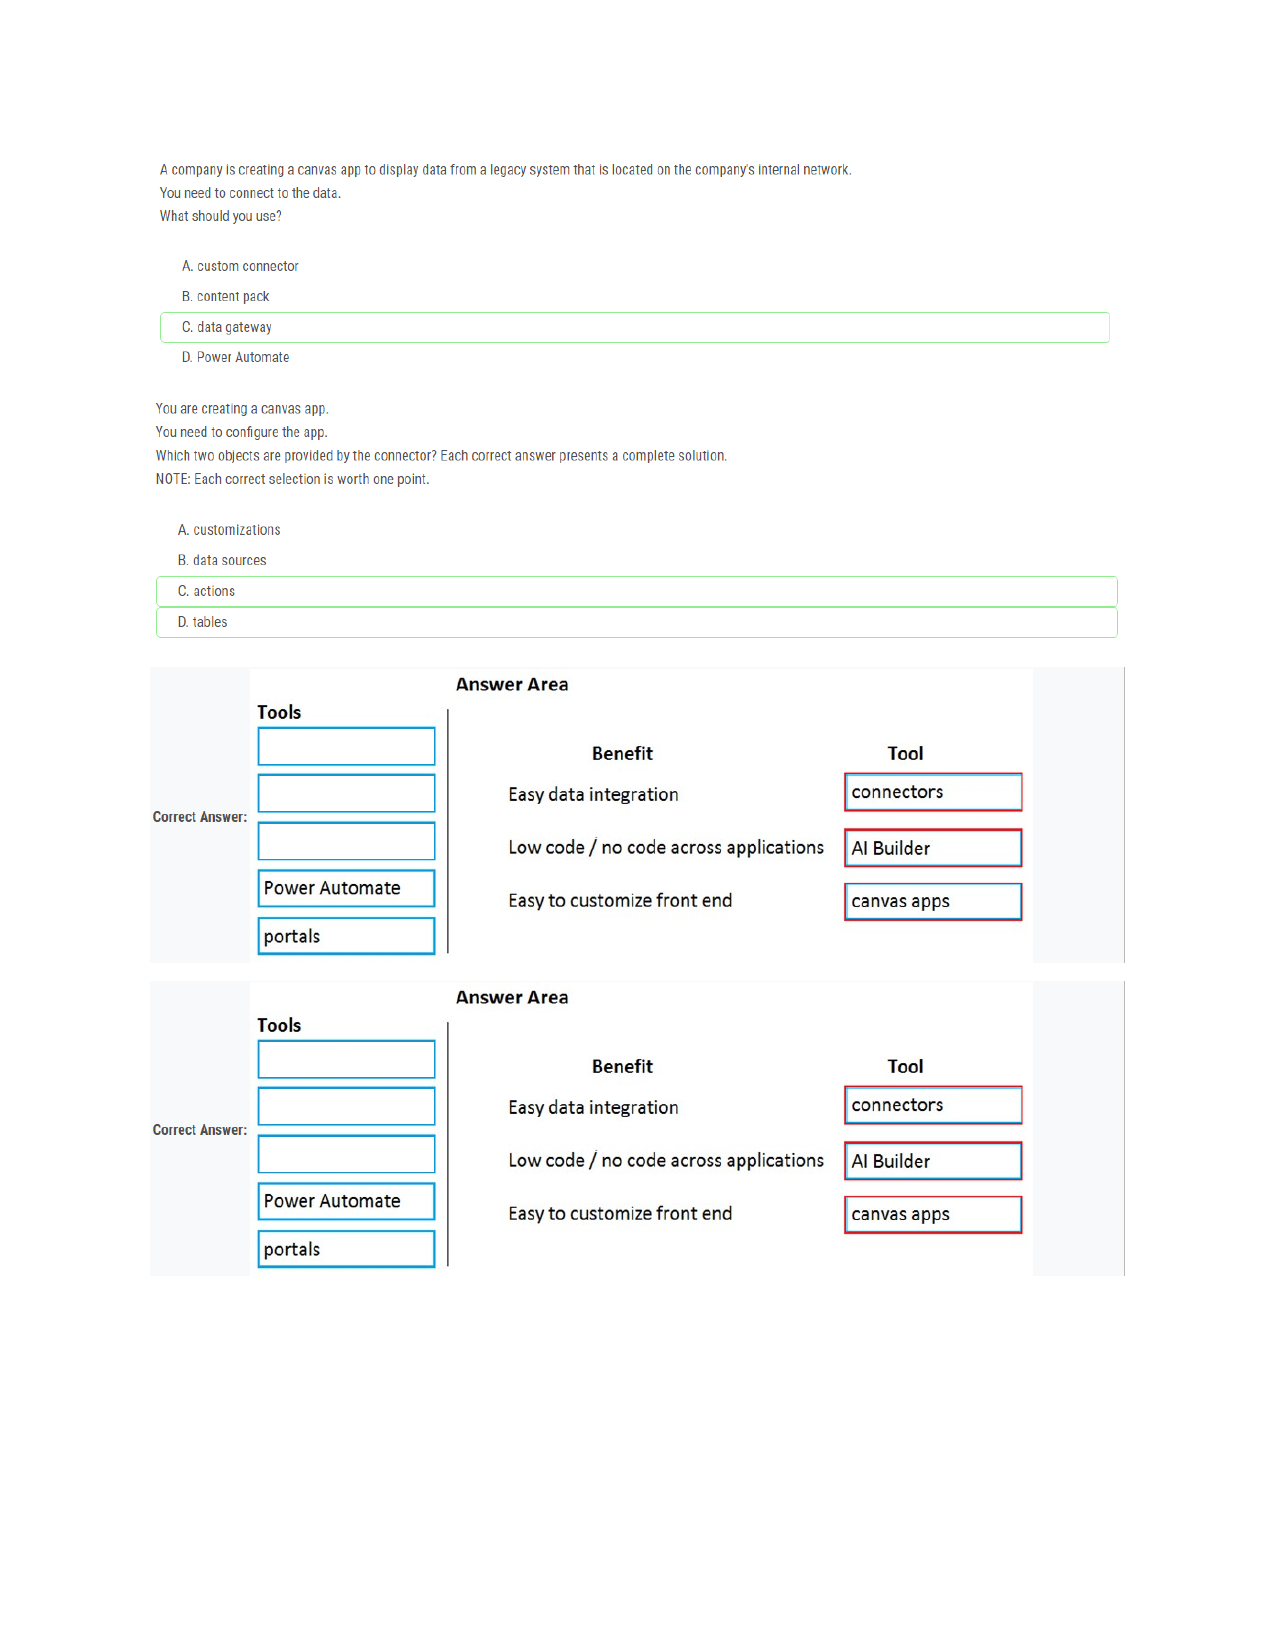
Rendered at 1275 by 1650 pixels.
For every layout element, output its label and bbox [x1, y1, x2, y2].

picture [150, 981, 1125, 1276]
picture [150, 395, 1125, 649]
picture [150, 150, 1125, 377]
picture [150, 667, 1125, 963]
